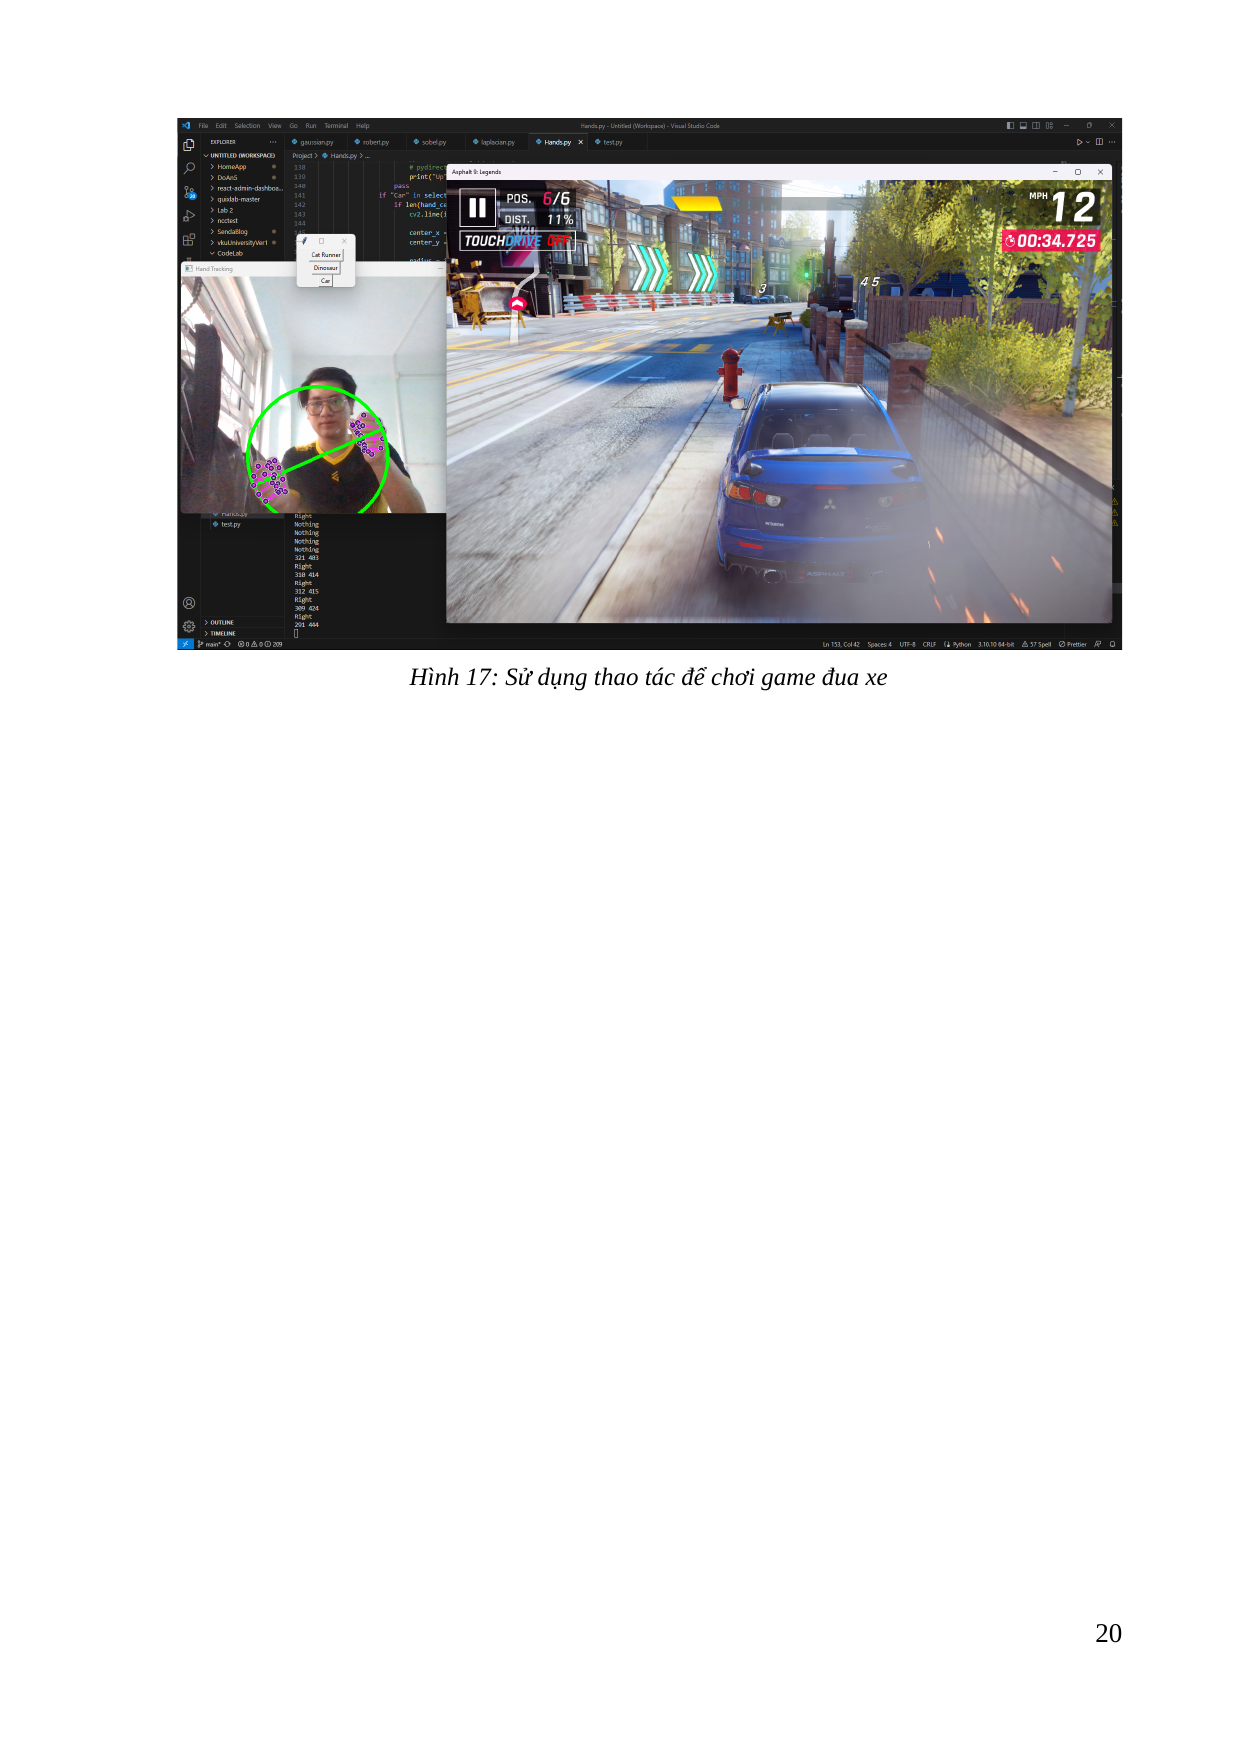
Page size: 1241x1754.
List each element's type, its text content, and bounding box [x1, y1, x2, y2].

picture [177, 118, 1123, 650]
